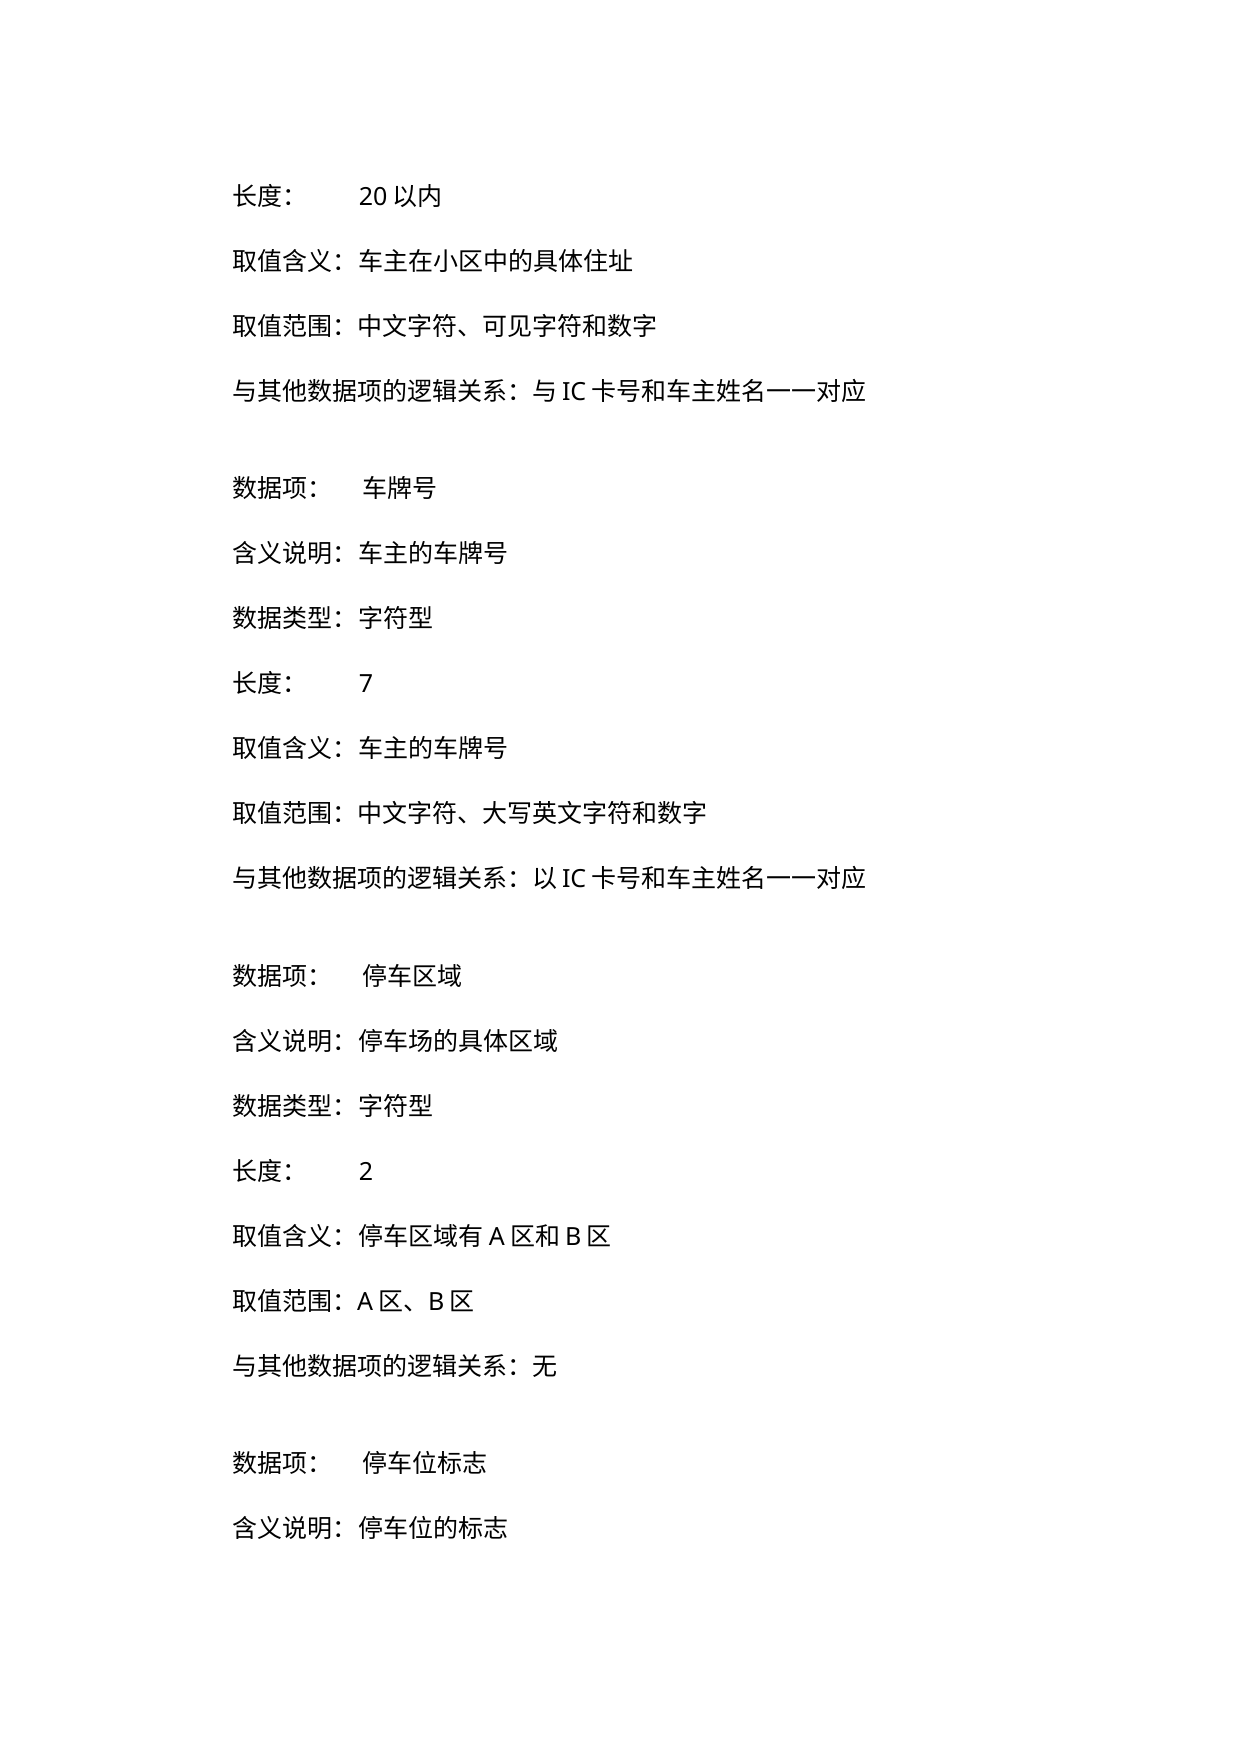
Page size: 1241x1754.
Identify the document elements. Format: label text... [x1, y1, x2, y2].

text 长度： 2 [188, 1137, 1053, 1202]
text 含义说明： 停车场的具体区域 [188, 1007, 1053, 1072]
text 与其他数据项的逻辑关系：与IC卡号和车主姓名一一对应 [188, 357, 1053, 422]
text 长度： 20以内 [188, 162, 1053, 227]
text 数据类型： 字符型 [188, 584, 1053, 649]
text 取值范围：A区、B区 [188, 1267, 1053, 1332]
text 取值含义： 车主的车牌号 [188, 714, 1053, 779]
text 数据类型： 字符型 [188, 1072, 1053, 1137]
text 与其他数据项的逻辑关系：无 [188, 1332, 1053, 1397]
text 数据项： 车牌号 [188, 454, 1053, 519]
text 取值含义： 停车区域有A区和B区 [188, 1202, 1053, 1267]
text 取值范围：中文字符、可见字符和数字 [188, 292, 1053, 357]
text 含义说明： 车主的车牌号 [188, 519, 1053, 584]
text 取值范围：中文字符、大写英文字符和数字 [188, 779, 1053, 844]
text 取值含义： 车主在小区中的具体住址 [188, 227, 1053, 292]
text 与其他数据项的逻辑关系：以IC卡号和车主姓名一一对应 [188, 844, 1053, 909]
text 数据项： 停车区域 [188, 942, 1053, 1007]
text 含义说明： 停车位的标志 [188, 1494, 1053, 1559]
text 数据项： 停车位标志 [188, 1429, 1053, 1494]
text 长度： 7 [188, 649, 1053, 714]
